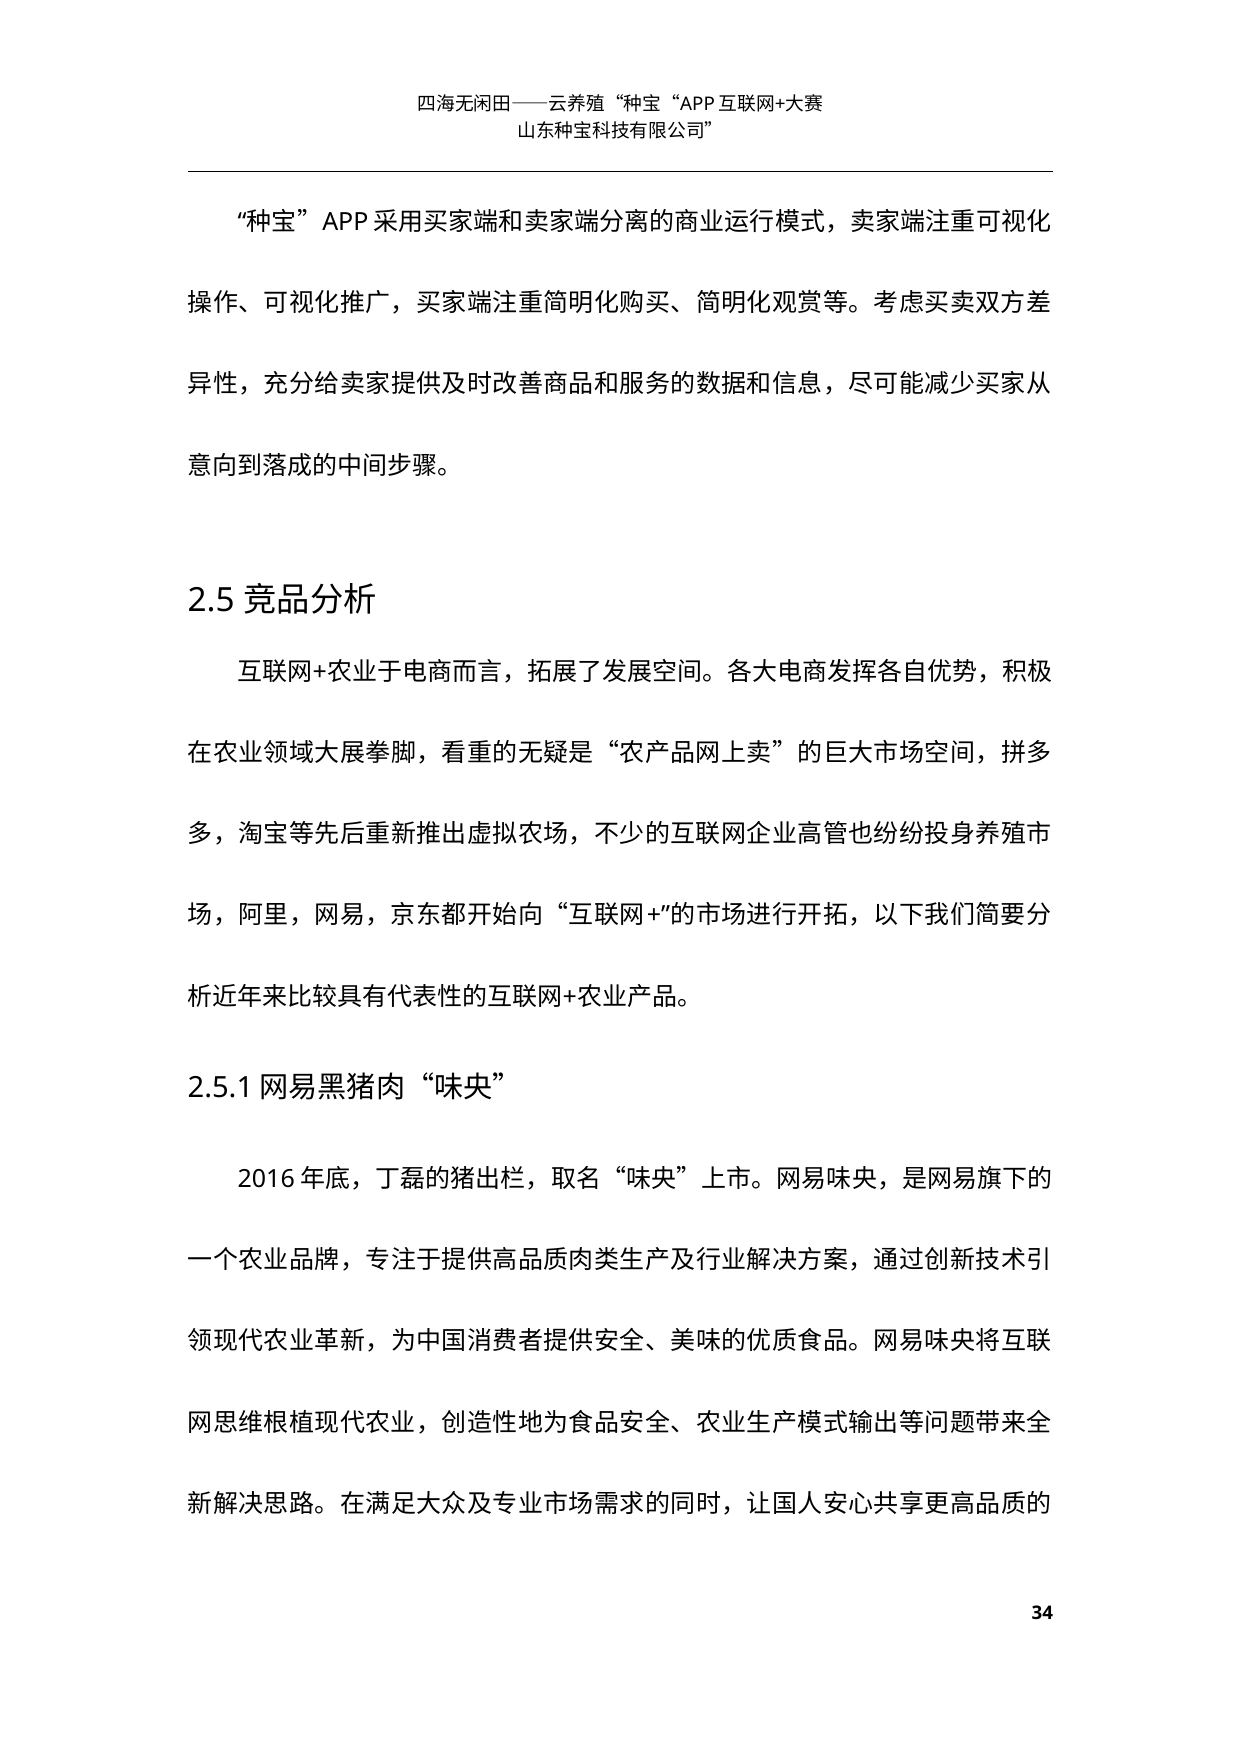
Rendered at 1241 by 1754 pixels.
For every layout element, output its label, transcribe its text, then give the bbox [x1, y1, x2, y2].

text 2.5 竞品分析 [187, 573, 1053, 622]
text “种宝”APP采用买家端和卖家端分离的商业运行模式，卖家端注重可视化操作、可视化推广，买家端注重简明化购买、简明化观赏等。考虑买卖双方差异性，充分给卖家提供及时改善商品和服务的数据和信息，尽可能减少买家从意向到落成的中间步骤。 [187, 187, 1053, 496]
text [187, 1144, 1053, 1534]
text 互联网+农业于电商而言，拓展了发展空间。各大电商发挥各自优势，积极在农业领域大展拳脚，看重的无疑是“农产品网上卖”的巨大市场空间，拼多多，淘宝等先后重新推出虚拟农场，不少的互联网企业高管也纷纷投身养殖市场，阿里，网易，京东都开始向“互联网+”的市场进行开拓，以下我们简要分析近年来比较具有代表性的互联网+农业产品。 [187, 637, 1053, 1027]
text 2.5.1网易黑猪肉“味央” [187, 1052, 1053, 1117]
